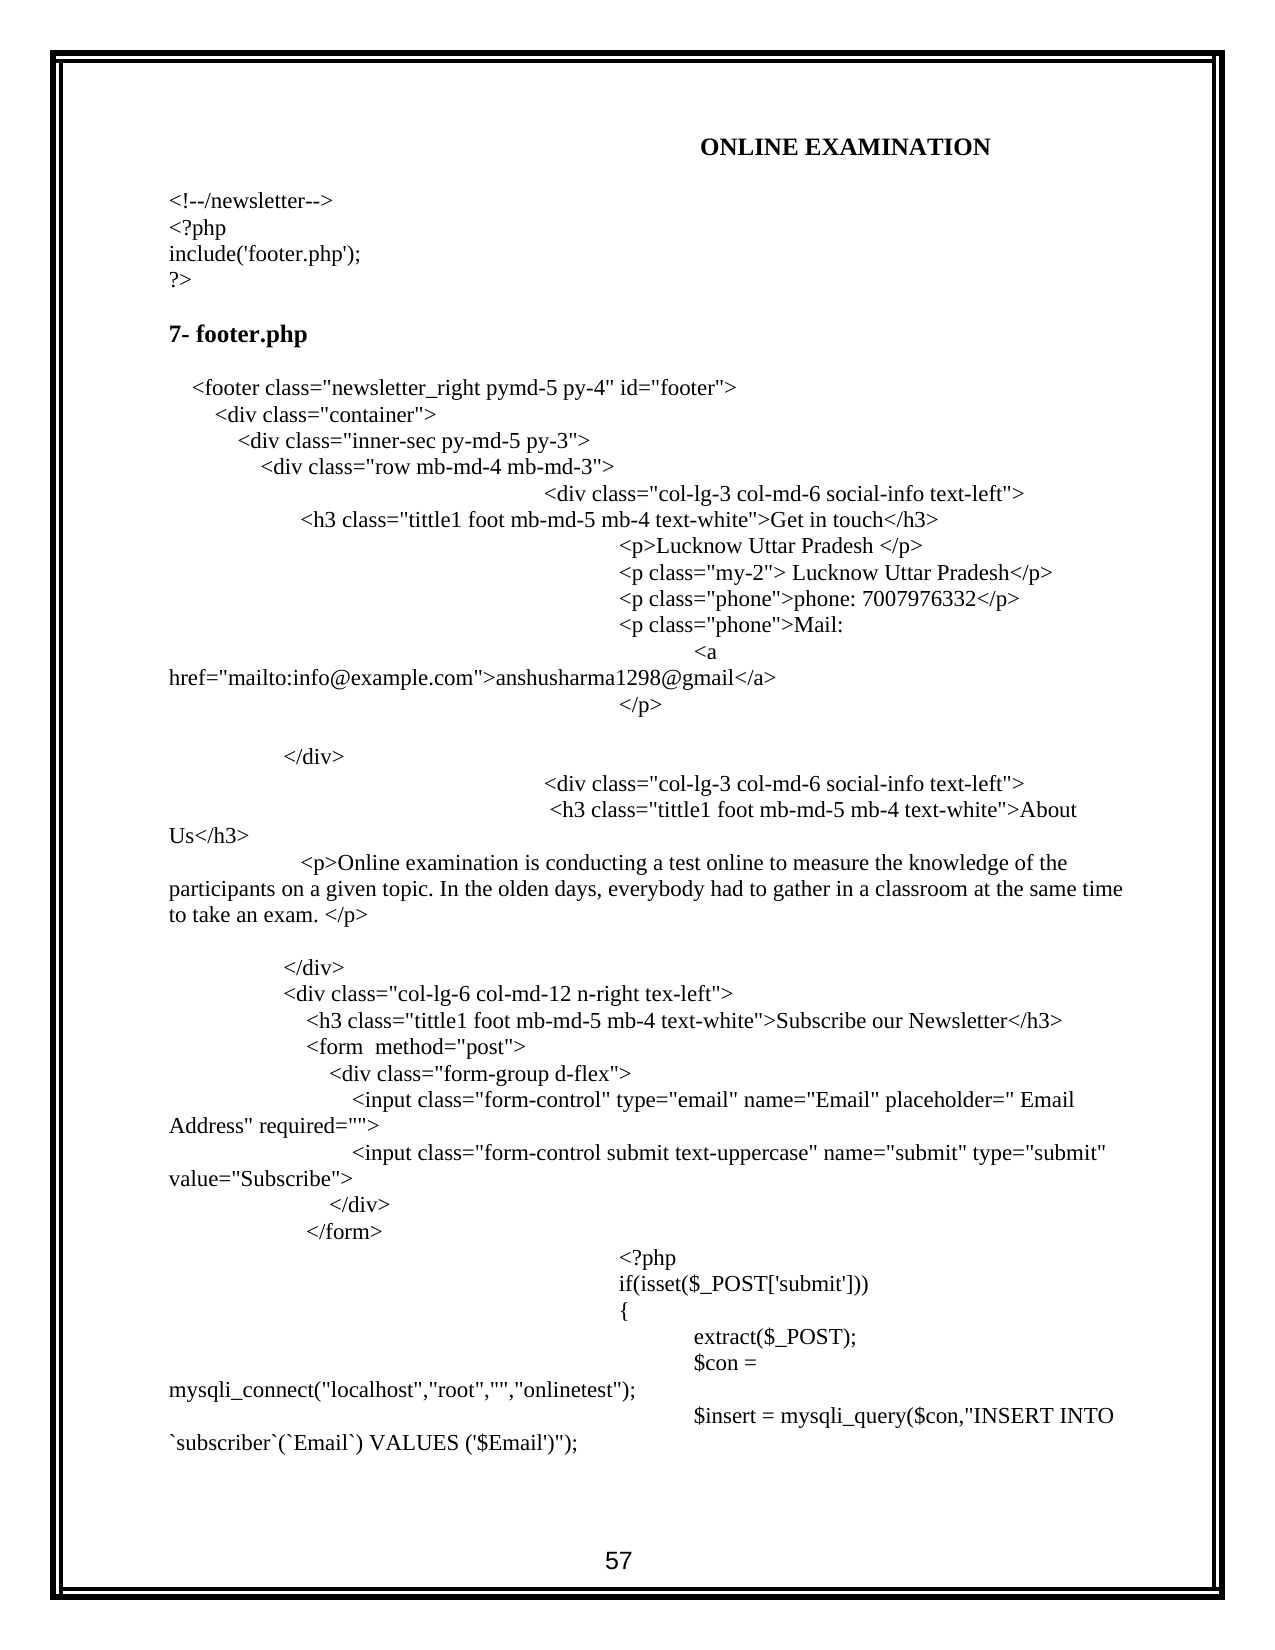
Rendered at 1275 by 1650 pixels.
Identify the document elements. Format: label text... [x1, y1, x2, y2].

list ?> [169, 267, 1144, 293]
list <footer class="newsletter_right pymd-5 py-4" id="footer"> [169, 374, 1144, 401]
list <input class="form-control submit text-uppercase" name="submit" type="submit" value="Subscribe"> [169, 1139, 1144, 1191]
list <!--/newsletter--> [169, 187, 1144, 214]
list $insert = mysqli_query($con,"INSERT INTO `subscriber`(`Email`) VALUES ('$Email')"); [169, 1402, 1144, 1455]
list if(isset($_POST['submit'])) [169, 1270, 1144, 1297]
list <p>Lucknow Uttar Pradesh </p> [169, 532, 1144, 559]
list </p> [169, 691, 1144, 717]
list extract($_POST); [169, 1323, 1144, 1349]
list <div class="col-lg-6 col-md-12 n-right tex-left"> [169, 981, 1144, 1007]
list { [169, 1297, 1144, 1323]
list <div class="container"> [169, 401, 1144, 427]
list <p class="phone">phone: 7007976332</p> [169, 585, 1144, 612]
list <?php [169, 1244, 1144, 1270]
list include('footer.php'); [169, 240, 1144, 267]
list </div> [169, 954, 1144, 981]
list $con = mysqli_connect("localhost","root","","onlinetest"); [169, 1349, 1144, 1402]
list <form method="post"> [169, 1033, 1144, 1059]
list <div class="col-lg-3 col-md-6 social-info text-left"> [169, 480, 1144, 506]
list </div> [169, 1191, 1144, 1218]
list <div class="row mb-md-4 mb-md-3"> [169, 453, 1144, 480]
list <h3 class="tittle1 foot mb-md-5 mb-4 text-white">Get in touch</h3> [169, 506, 1144, 532]
list 7- footer.php [169, 319, 1144, 348]
list </div> [169, 743, 1144, 770]
list <p class="my-2"> Lucknow Uttar Pradesh</p> [169, 559, 1144, 585]
list <h3 class="tittle1 foot mb-md-5 mb-4 text-white">About Us</h3> [169, 796, 1144, 849]
list <p>Online examination is conducting a test online to measure the knowledge of the participants on a given topic. In the olden days, everybody had to gather in a classroom at the same time to take an exam. </p> [169, 849, 1144, 928]
list </form> [169, 1218, 1144, 1244]
list <div class="col-lg-3 col-md-6 social-info text-left"> [169, 770, 1144, 796]
list <input class="form-control" type="email" name="Email" placeholder=" Email Address" required=""> [169, 1086, 1144, 1139]
list <div class="form-group d-flex"> [169, 1059, 1144, 1086]
list <p class="phone">Mail: [169, 612, 1144, 638]
list <h3 class="tittle1 foot mb-md-5 mb-4 text-white">Subscribe our Newsletter</h3> [169, 1007, 1144, 1033]
list <?php [169, 214, 1144, 240]
list <div class="inner-sec py-md-5 py-3"> [169, 427, 1144, 453]
list <a href="mailto:info@example.com">anshusharma1298@gmail</a> [169, 638, 1144, 691]
